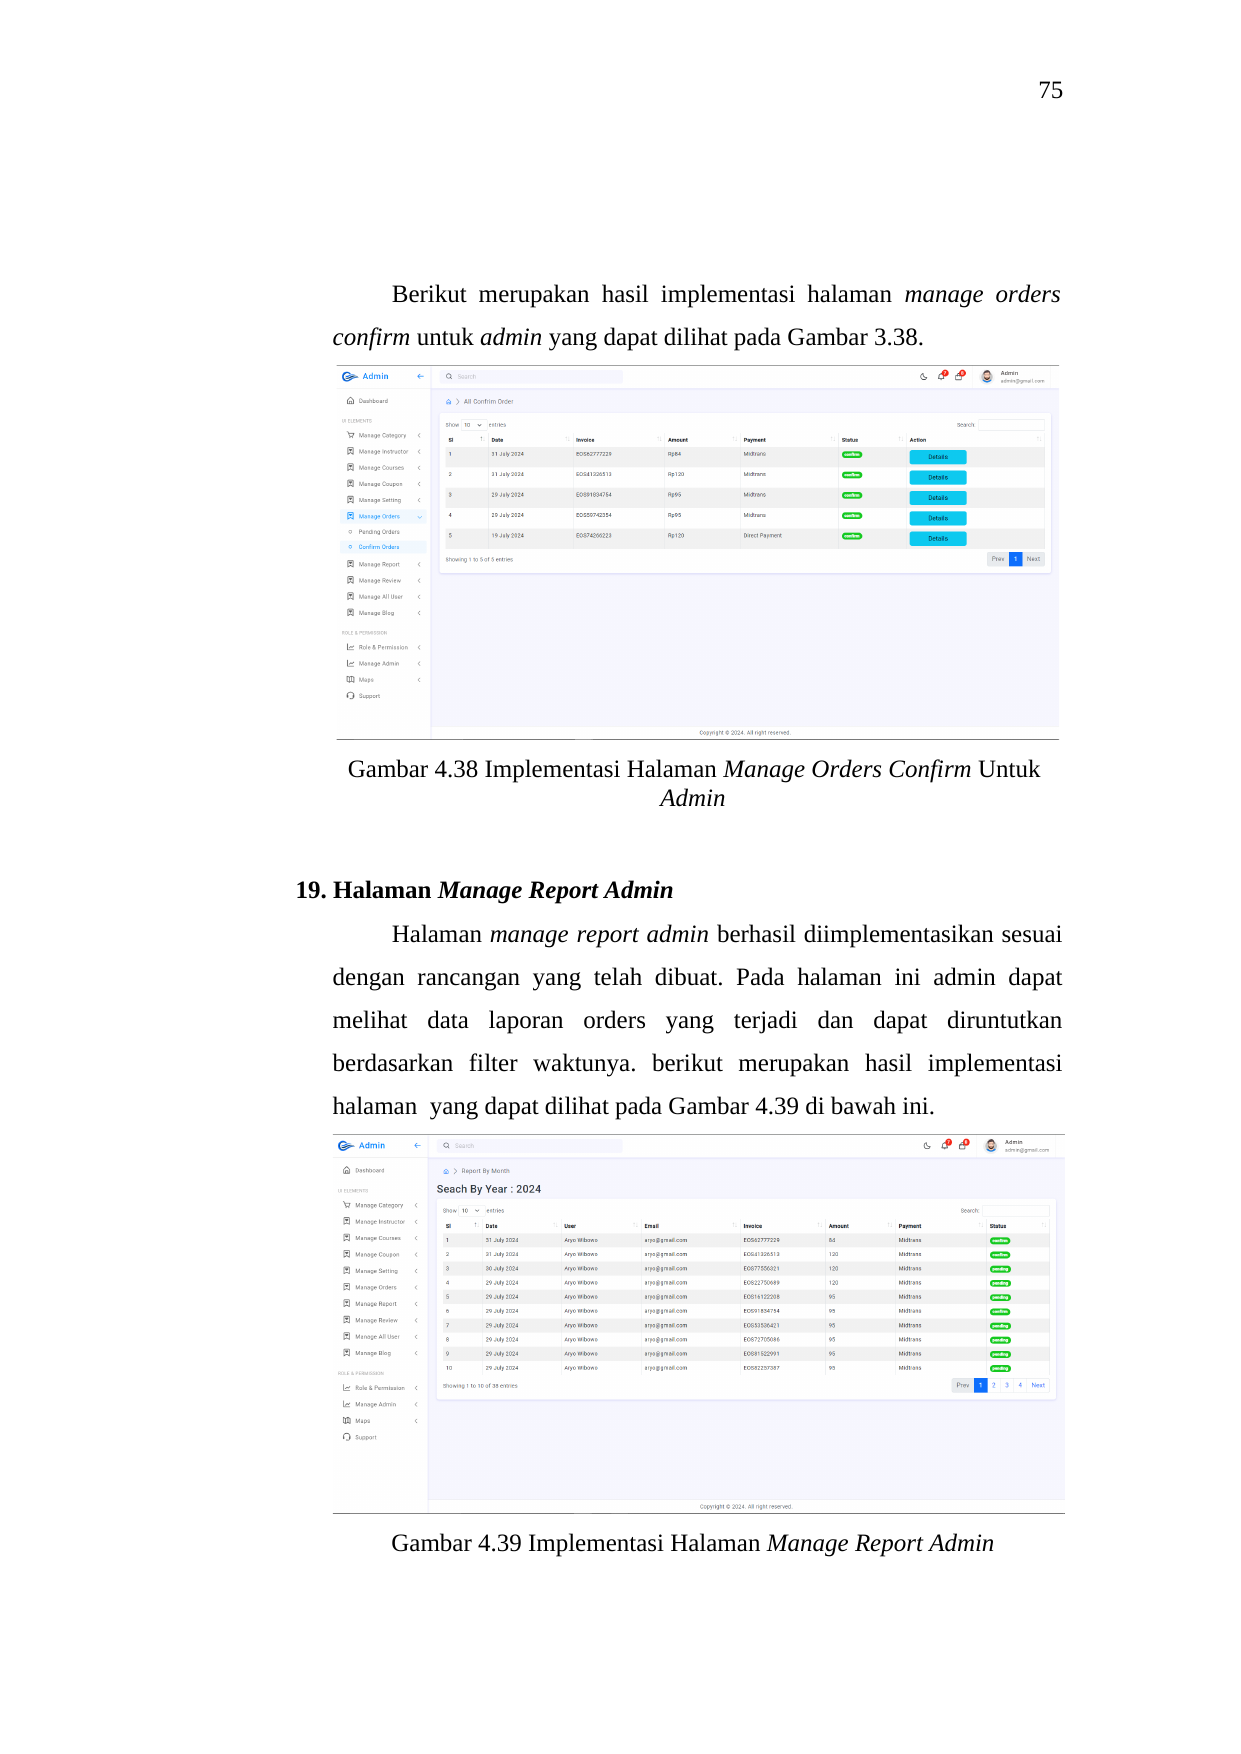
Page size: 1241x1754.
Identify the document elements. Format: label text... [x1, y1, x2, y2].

picture [336, 365, 1060, 740]
list Halaman Manage Report Admin [295, 876, 1063, 904]
list Halaman manage report admin berhasil diimplementasikan sesuai dengan rancangan yang telah dibuat. Pada halaman ini admin dapat melihat data laporan orders yang terjadi dan dapat diruntutkan berdasarkan filter waktunya. berikut merupakan hasil implementasi halaman yang dapat dilihat pada Gambar 4.39 di bawah ini. [332, 919, 1063, 1120]
picture [332, 1134, 1065, 1514]
text Berikut merupakan hasil implementasi halaman manage orders confirm untuk admin yang dapat dilihat pada Gambar 3.38. [332, 279, 1063, 351]
text Gambar 4.39 Implementasi Halaman Manage Report Admin [325, 1528, 1063, 1556]
text Gambar 4.38 Implementasi Halaman Manage Orders Confirm Untuk Admin [325, 754, 1063, 812]
